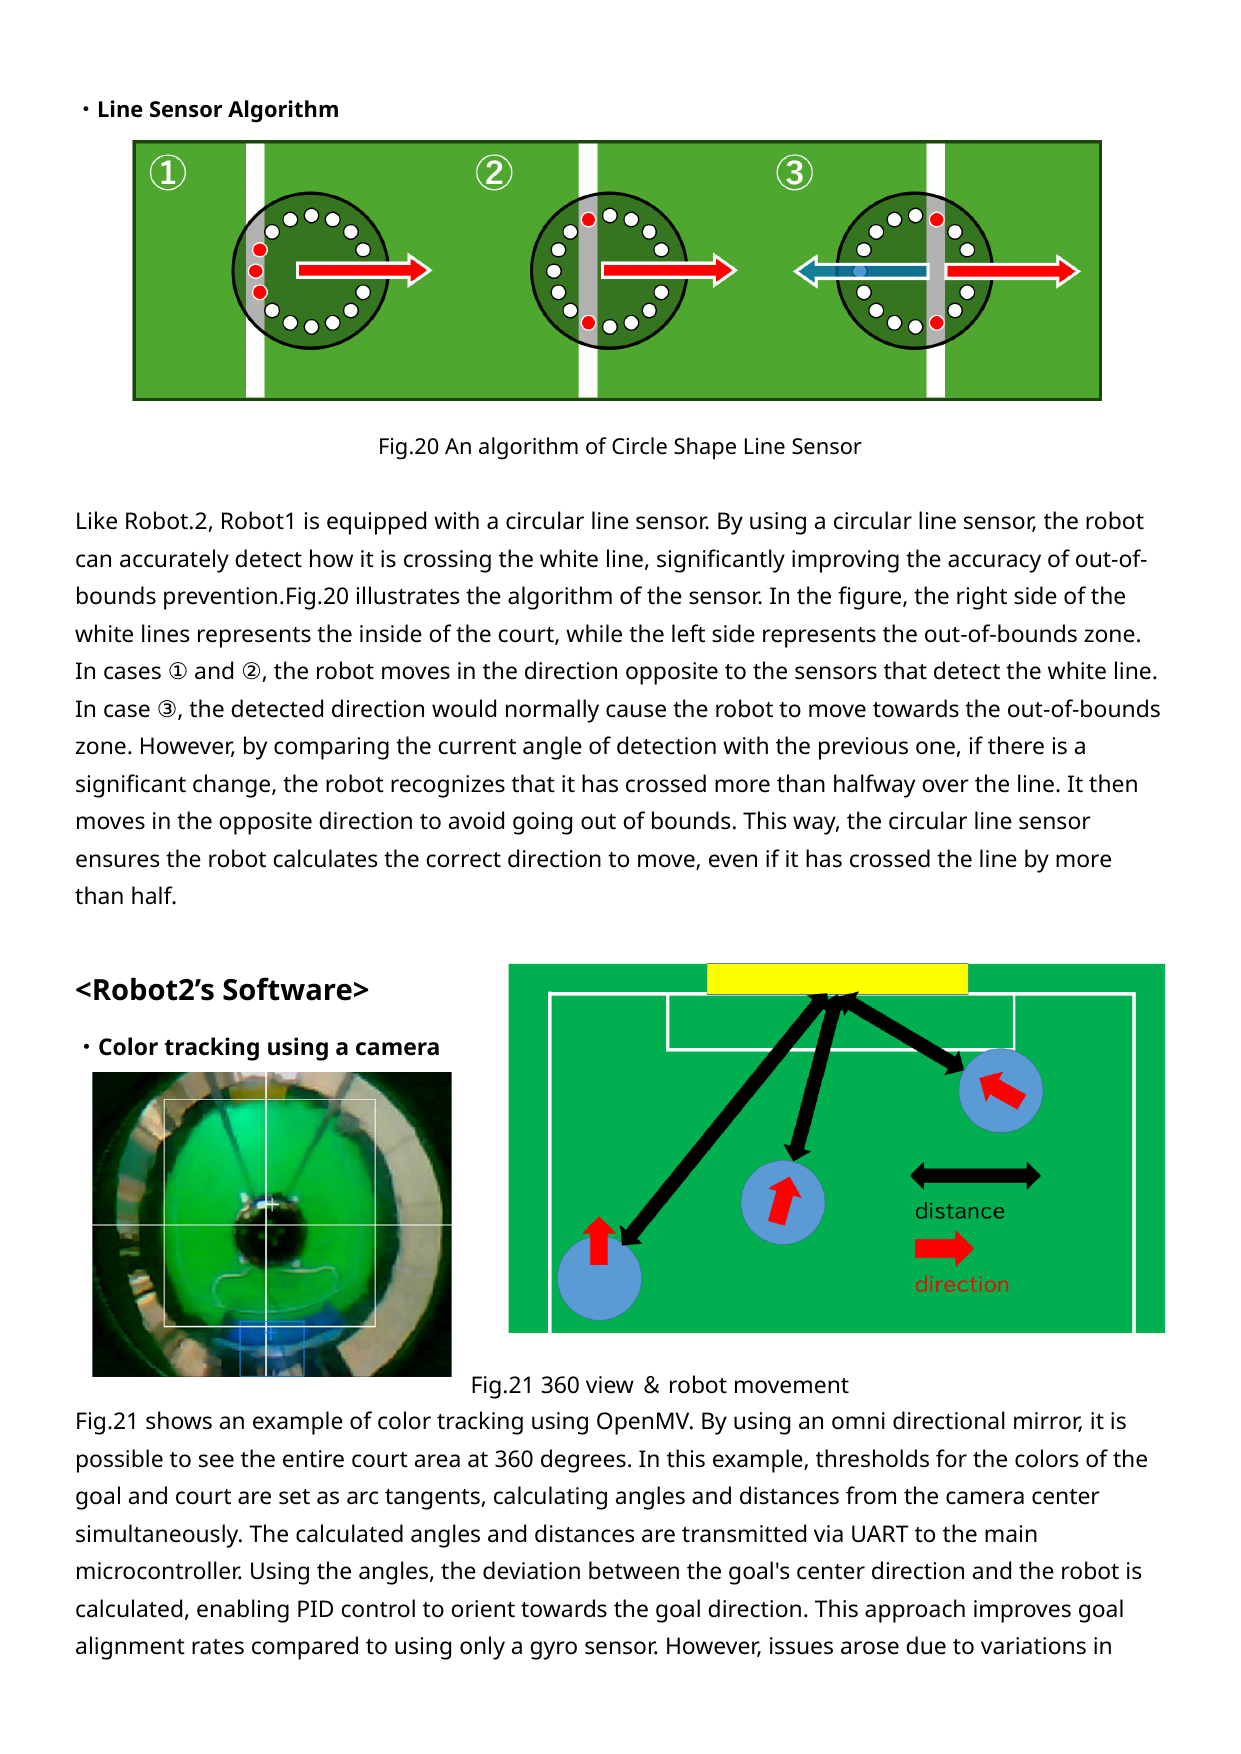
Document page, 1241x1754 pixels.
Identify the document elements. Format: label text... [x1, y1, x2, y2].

text Like Robot.2, Robot1 is equipped with a circular line sensor. By using a circular line sensor, the robot can accurately detect how it is crossing the white line, significantly improving the accuracy of out-of-bounds prevention.Fig.20 illustrates the algorithm of the sensor. In the figure, the right side of the white lines represents the inside of the court, while the left side represents the out-of-bounds zone. [75, 502, 1165, 652]
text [75, 1402, 1165, 1664]
picture [92, 1072, 452, 1377]
picture [508, 963, 1166, 1333]
text <Robot2’s Software> [75, 952, 1165, 1027]
text ・Line Sensor Algorithm [75, 89, 1165, 127]
text In cases ① and ②, the robot moves in the direction opposite to the sensors that detect the white line. [75, 652, 1165, 689]
text In case ③, the detected direction would normally cause the robot to move towards the out-of-bounds zone. However, by comparing the current angle of detection with the previous one, if there is a significant change, the robot recognizes that it has crossed more than halfway over the line. It then moves in the opposite direction to avoid going out of bounds. This way, the circular line sensor ensures the robot calculates the correct direction to move, even if it has crossed the line by more than half. [75, 689, 1165, 914]
text ・Color tracking using a camera [75, 1027, 508, 1064]
picture [126, 140, 1102, 401]
